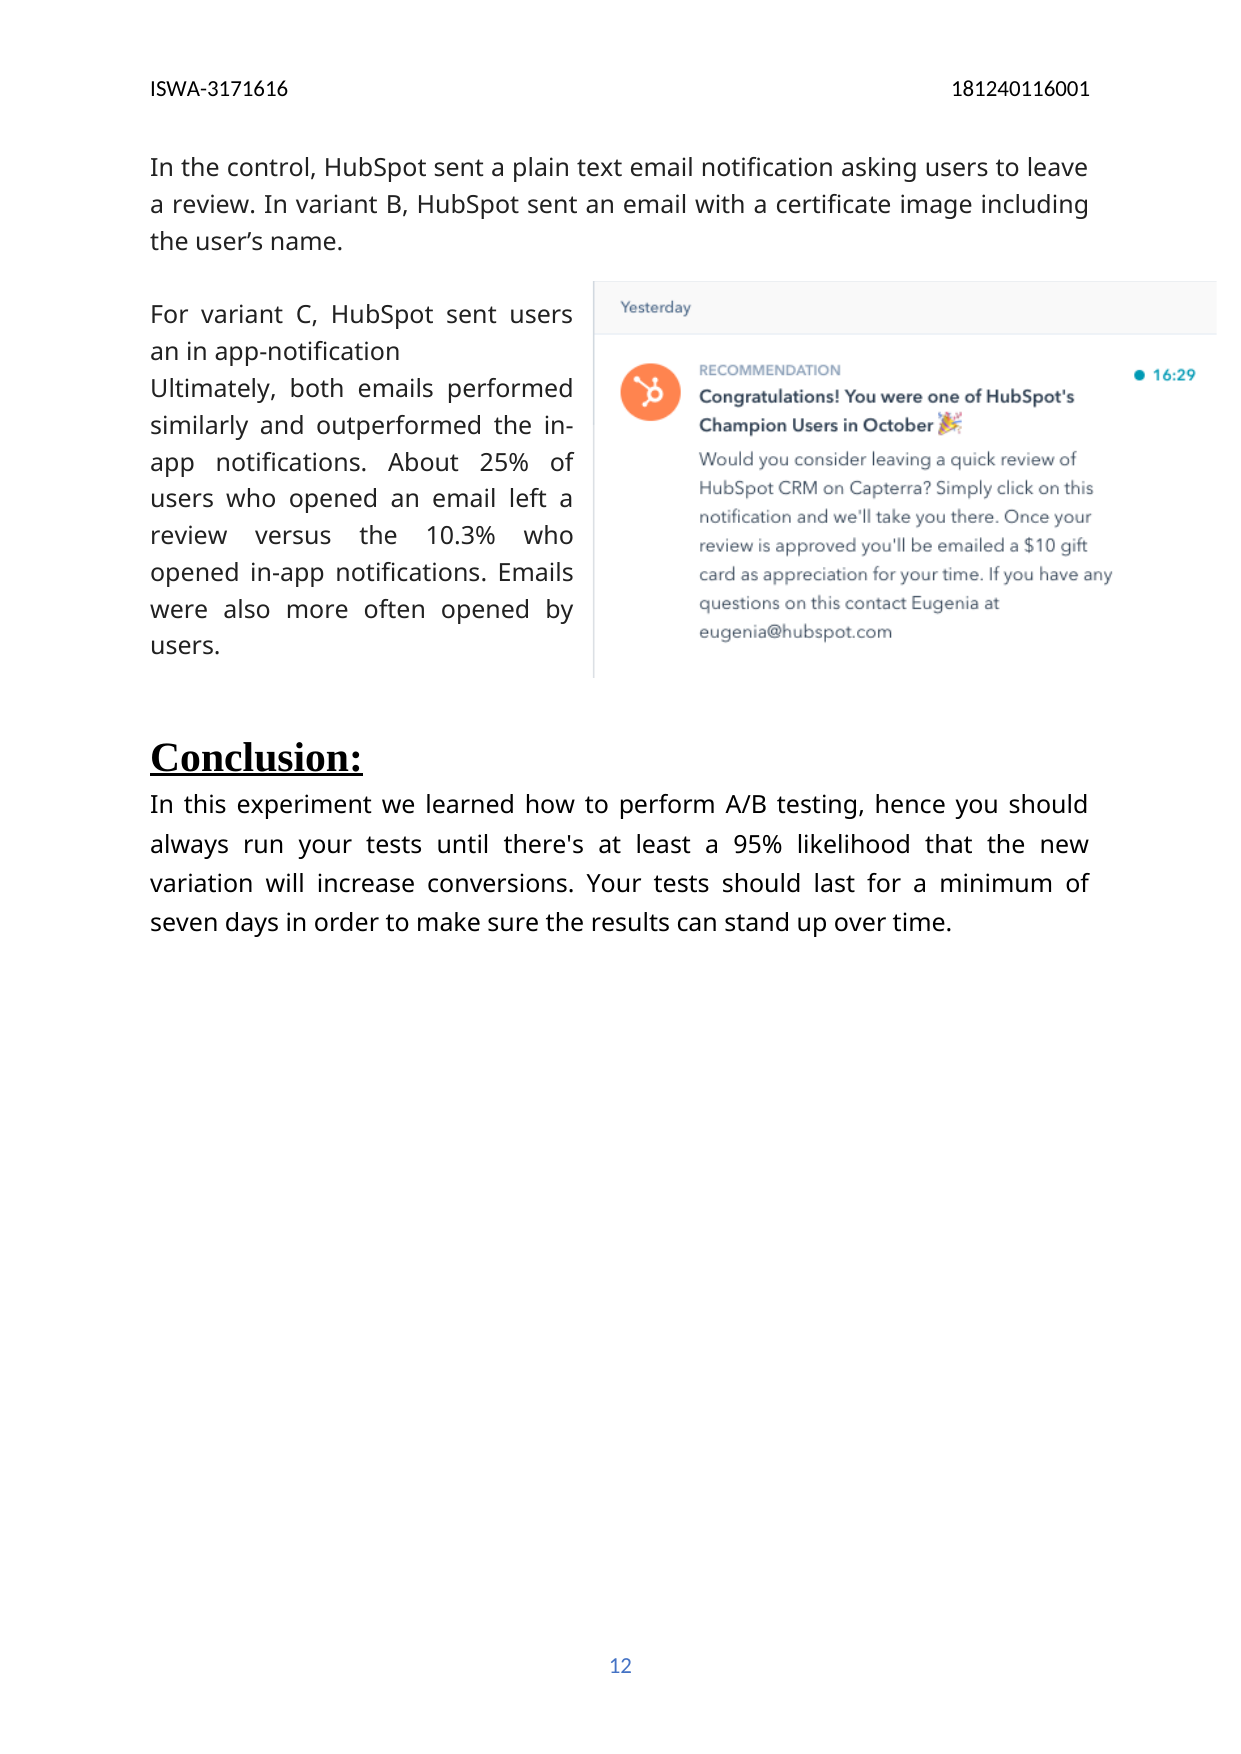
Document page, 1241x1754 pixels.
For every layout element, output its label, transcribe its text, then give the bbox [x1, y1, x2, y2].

text In this experiment we learned how to perform A/B testing, hence you should always run your tests until there's at least a 95% likelihood that the new variation will increase conversions. Your tests should last for a minimum of seven days in order to make sure the results can stand up over time. [150, 787, 1090, 939]
text For variant C, HubSpot sent users an in app-notification [150, 297, 592, 368]
picture [592, 281, 1217, 678]
text In the control, HubSpot sent a plain text email notification asking users to leave a review. In variant B, HubSpot sent an email with a certificate image including the user’s name. [150, 150, 1090, 258]
text Ultimately, both emails performed similarly and outperformed the in-app notifications. About 25% of users who opened an email left a review versus the 10.3% who opened in-app notifications. Emails were also more often opened by users. [150, 371, 592, 662]
text Conclusion: [150, 732, 1090, 780]
